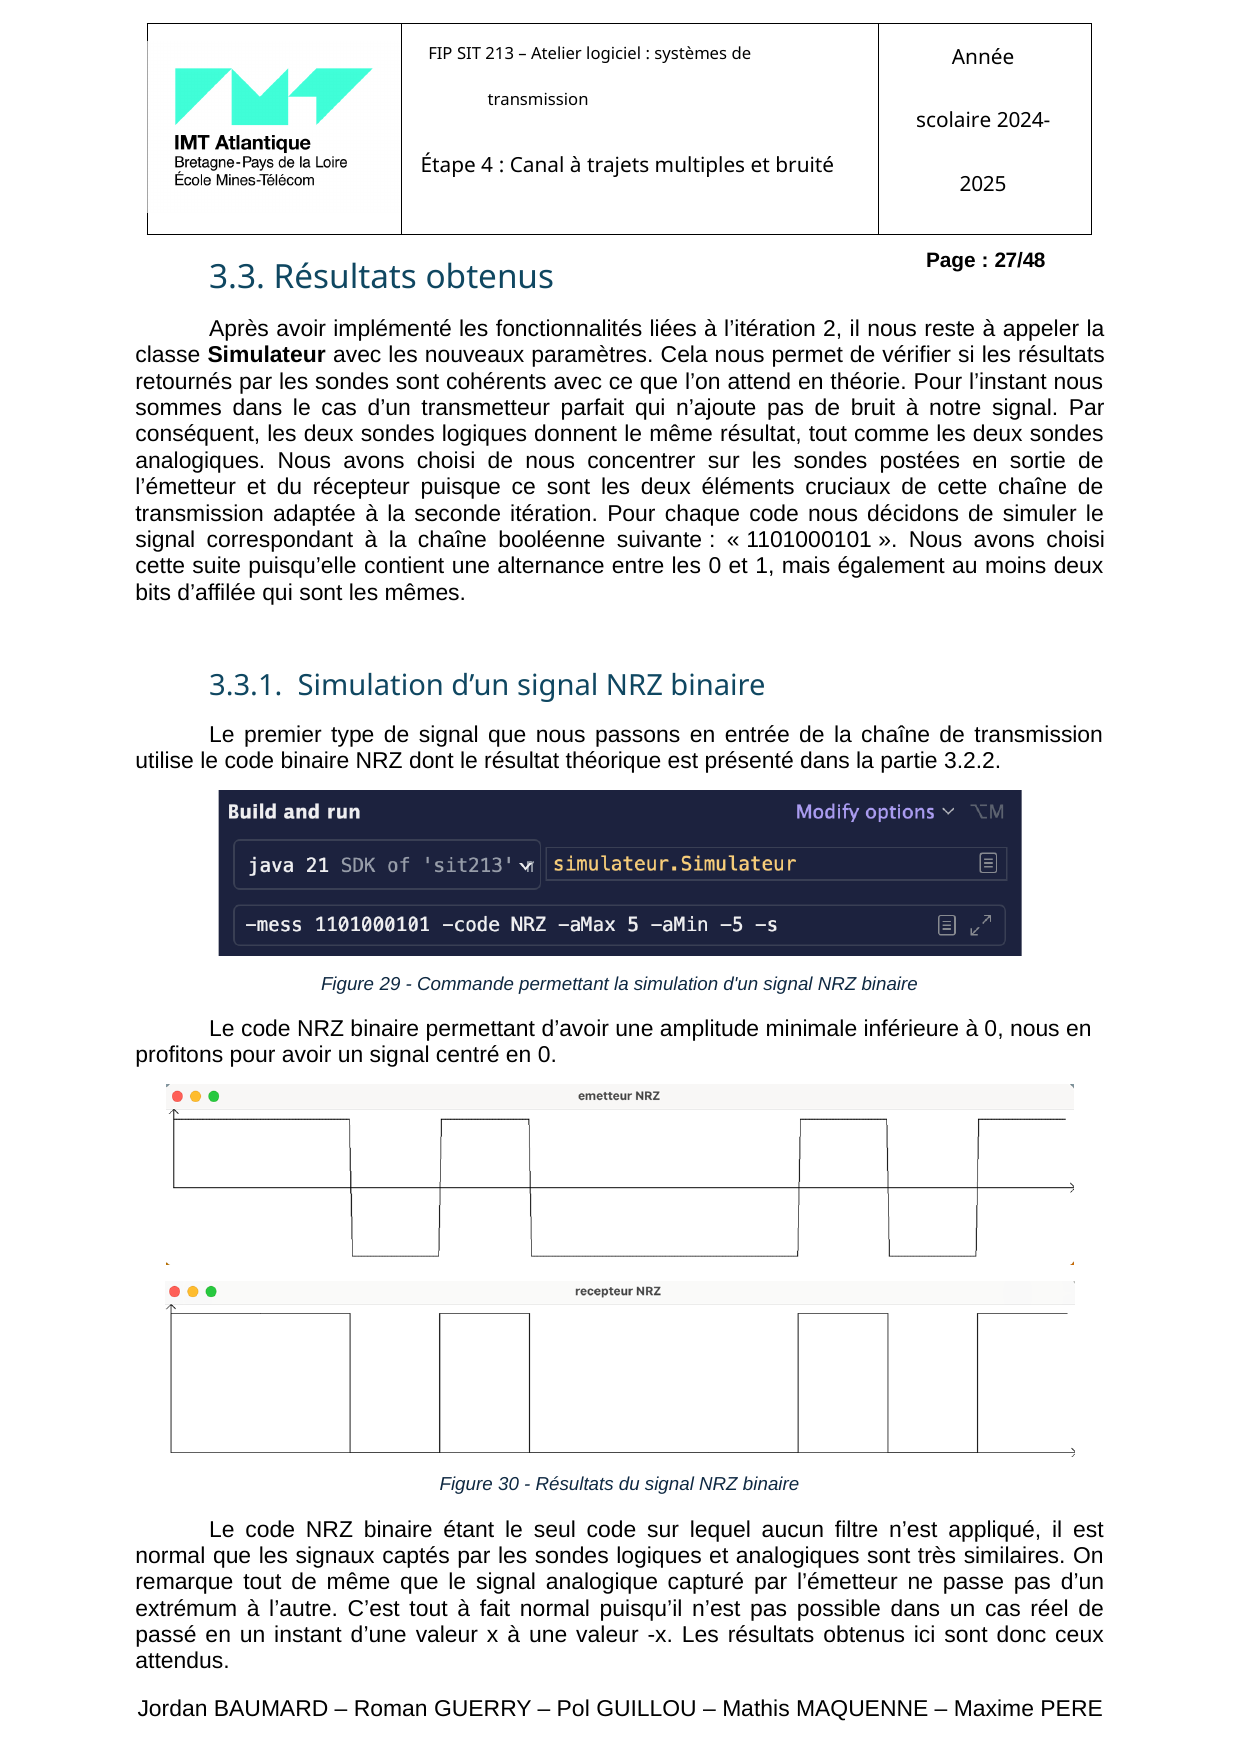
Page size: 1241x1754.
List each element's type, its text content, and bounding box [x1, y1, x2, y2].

text Le code NRZ binaire permettant d’avoir une amplitude minimale inférieure à 0, nous en profitons pour avoir un signal centré en 0. [135, 1015, 1105, 1068]
text Après avoir implémenté les fonctionnalités liées à l’itération 2, il nous reste à appeler la classe Simulateur avec les nouveaux paramètres. Cela nous permet de vérifier si les résultats retournés par les sondes sont cohérents avec ce que l’on attend en théorie. Pour l’instant nous sommes dans le cas d’un transmetteur parfait qui n’ajoute pas de bruit à notre signal. Par conséquent, les deux sondes logiques donnent le même résultat, tout comme les deux sondes analogiques. Nous avons choisi de nous concentrer sur les sondes postées en sortie de l’émetteur et du récepteur puisque ce sont les deux éléments cruciaux de cette chaîne de transmission adaptée à la seconde itération. Pour chaque code nous décidons de simuler le signal correspondant à la chaîne booléenne suivante : « 1101000101 ». Nous avons choisi cette suite puisqu’elle contient une alternance entre les 0 et 1, mais également au moins deux bits d’affilée qui sont les mêmes. [135, 315, 1105, 605]
text Figure 30 - Résultats du signal NRZ binaire [135, 1473, 1105, 1495]
text Le premier type de signal que nous passons en entrée de la chaîne de transmission utilise le code binaire NRZ dont le résultat théorique est présenté dans la partie 3.2.2. [135, 721, 1105, 774]
picture [165, 1281, 1075, 1457]
picture [166, 1084, 1074, 1265]
text Le code NRZ binaire étant le seul code sur lequel aucun filtre n’est appliqué, il est normal que les signaux captés par les sondes logiques et analogiques sont très similaires. On remarque tout de même que le signal analogique capturé par l’émetteur ne passe pas d’un extrémum à l’autre. C’est tout à fait normal puisqu’il n’est pas possible dans un cas réel de passé en un instant d’une valeur x à une valeur -x. Les résultats obtenus ici sont donc ceux attendus. [135, 1516, 1105, 1674]
picture [147, 41, 401, 213]
picture [218, 790, 1022, 956]
subtitle 3.3. Résultats obtenus [135, 253, 1105, 298]
subtitle 3.3.1. Simulation d’un signal NRZ binaire [135, 664, 1105, 704]
text Figure 29 - Commande permettant la simulation d'un signal NRZ binaire [135, 973, 1105, 994]
